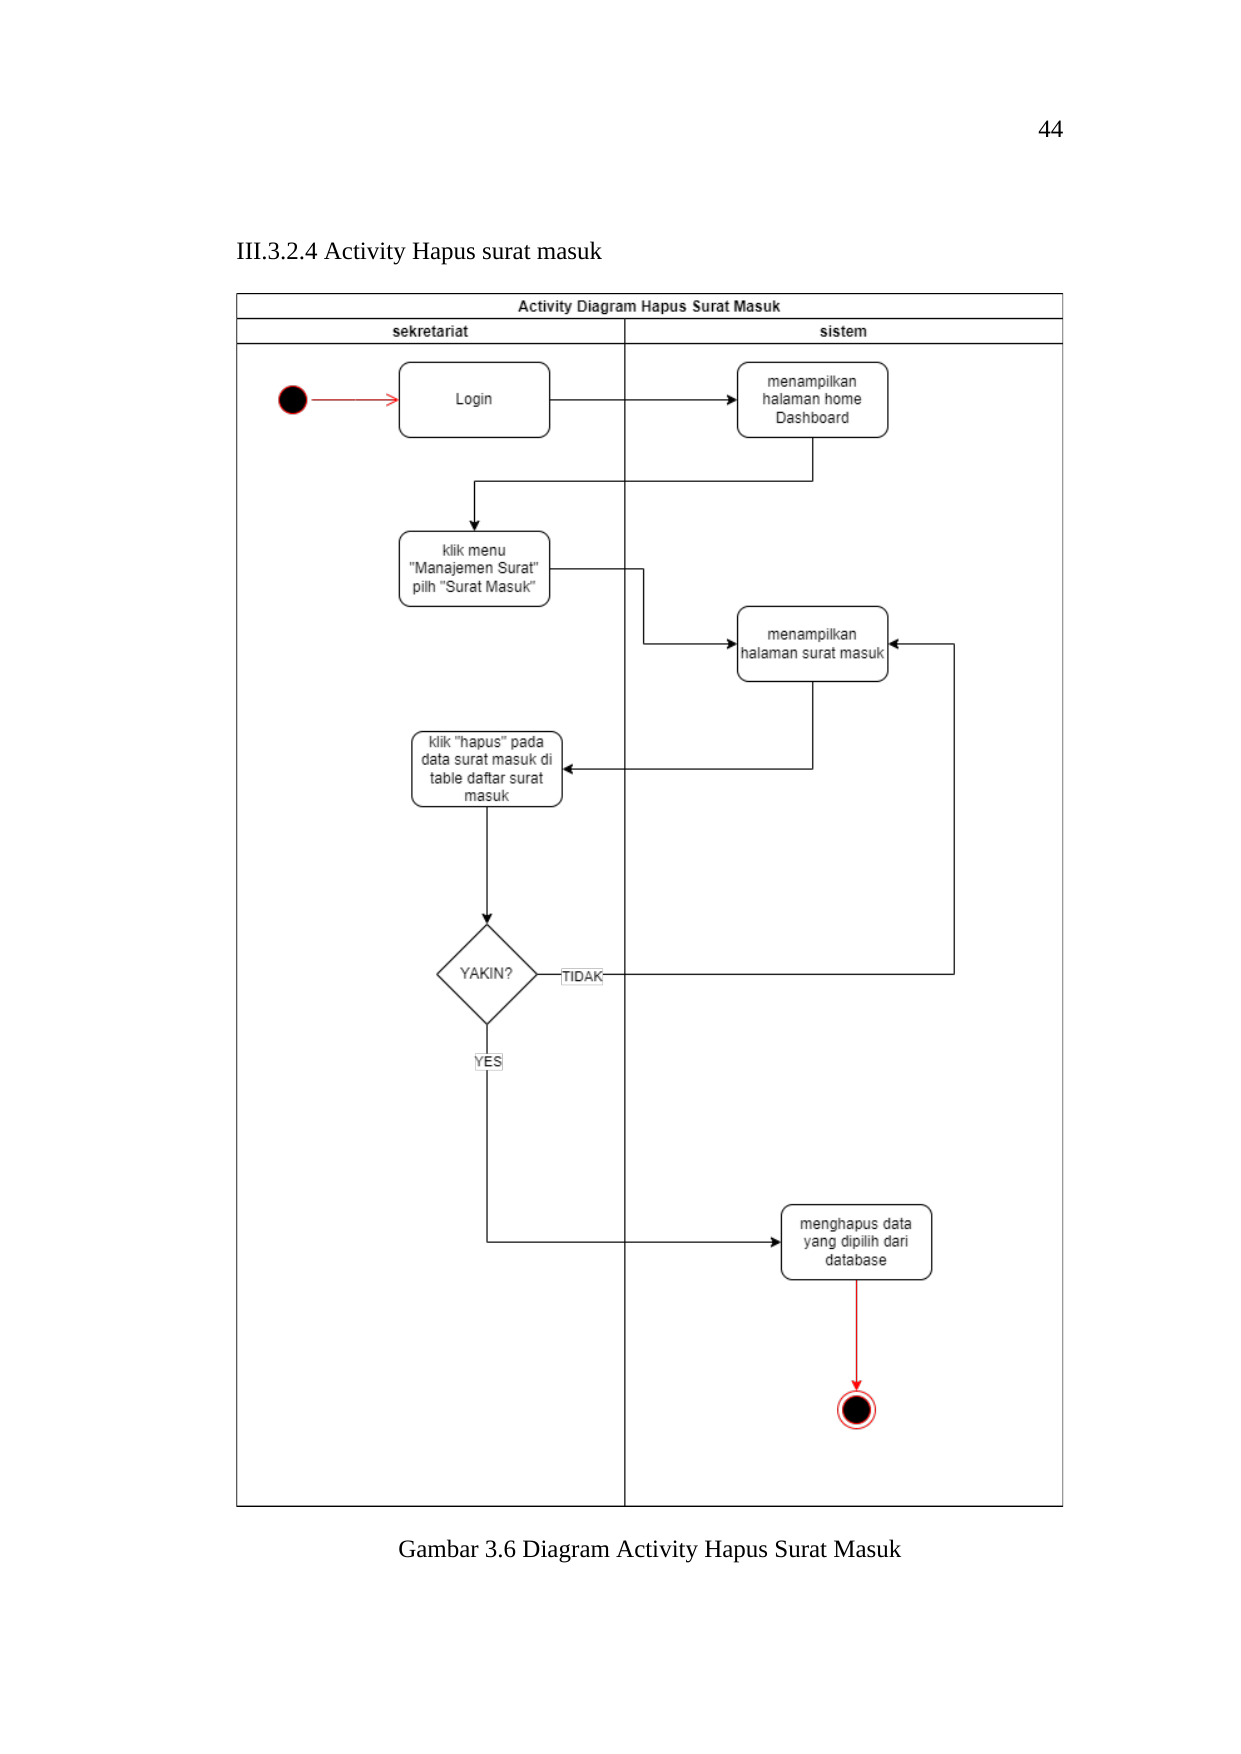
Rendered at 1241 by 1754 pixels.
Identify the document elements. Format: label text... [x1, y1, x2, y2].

text Gambar 3.6 Diagram Activity Hapus Surat Masuk [236, 1534, 1063, 1563]
subtitle Activity Hapus surat masuk [236, 236, 1063, 265]
picture [236, 293, 1064, 1507]
